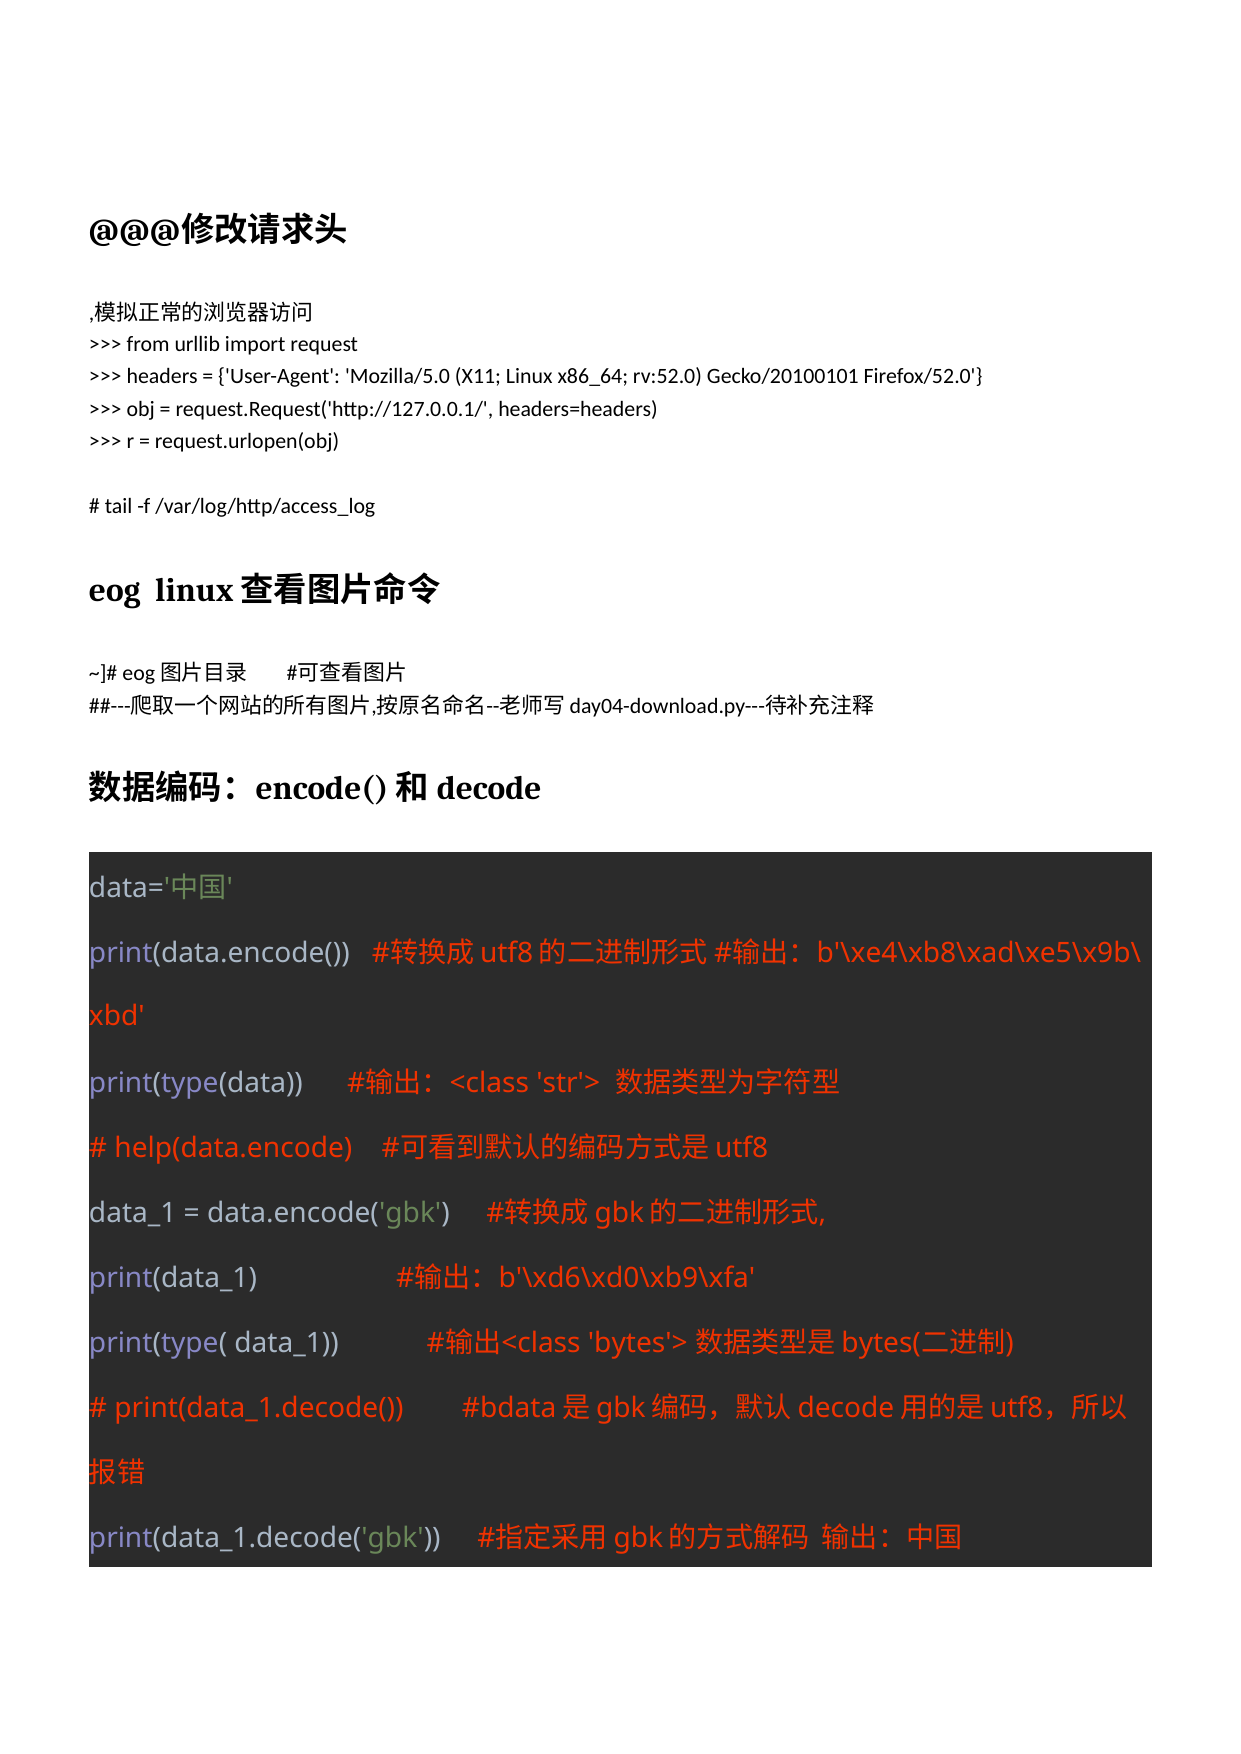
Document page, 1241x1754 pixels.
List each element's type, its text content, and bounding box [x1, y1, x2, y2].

subtitle @@@修改请求头 [89, 194, 1152, 259]
text ,模拟正常的浏览器访问 [89, 294, 1152, 327]
subtitle 数据编码：encode() 和 decode [89, 752, 1152, 817]
text # tail -f /var/log/http/access_log [89, 489, 1152, 522]
text >>> r = request.urlopen(obj) [89, 424, 1152, 457]
text >>> obj = request.Request('http://127.0.0.1/', headers=headers) [89, 392, 1152, 424]
text >>> from urllib import request [89, 327, 1152, 359]
text data='中国' print(data.encode()) #转换成utf8的二进制形式 #输出：b'\xe4\xb8\xad\xe5\x9b\xbd' print(type(data)) #输出：<class 'str'> 数据类型为字符型 # help(data.encode) #可看到默认的编码方式是utf8 data_1 = data.encode('gbk') #转换成gbk的二进制形式, print(data_1) #输出：b'\xd6\xd0\xb9\xfa' print(type( data_1)) #输出<class 'bytes'> 数据类型是bytes(二进制) # print(data_1.decode()) #bdata是gbk编码，默认decode用的是utf8，所以报错 print(data_1.decode('gbk')) #指定采用gbk的方式解码 输出：中国 [89, 852, 1152, 1567]
text >>> headers = {'User-Agent': 'Mozilla/5.0 (X11; Linux x86_64; rv:52.0) Gecko/20100101 Firefox/52.0'} [89, 359, 1152, 392]
text ~]# eog 图片目录 #可查看图片 [89, 655, 1152, 687]
text ##---爬取一个网站的所有图片,按原名命名--老师写day04-download.py---待补充注释 [89, 687, 1152, 720]
subtitle eog linux查看图片命令 [89, 554, 1152, 619]
